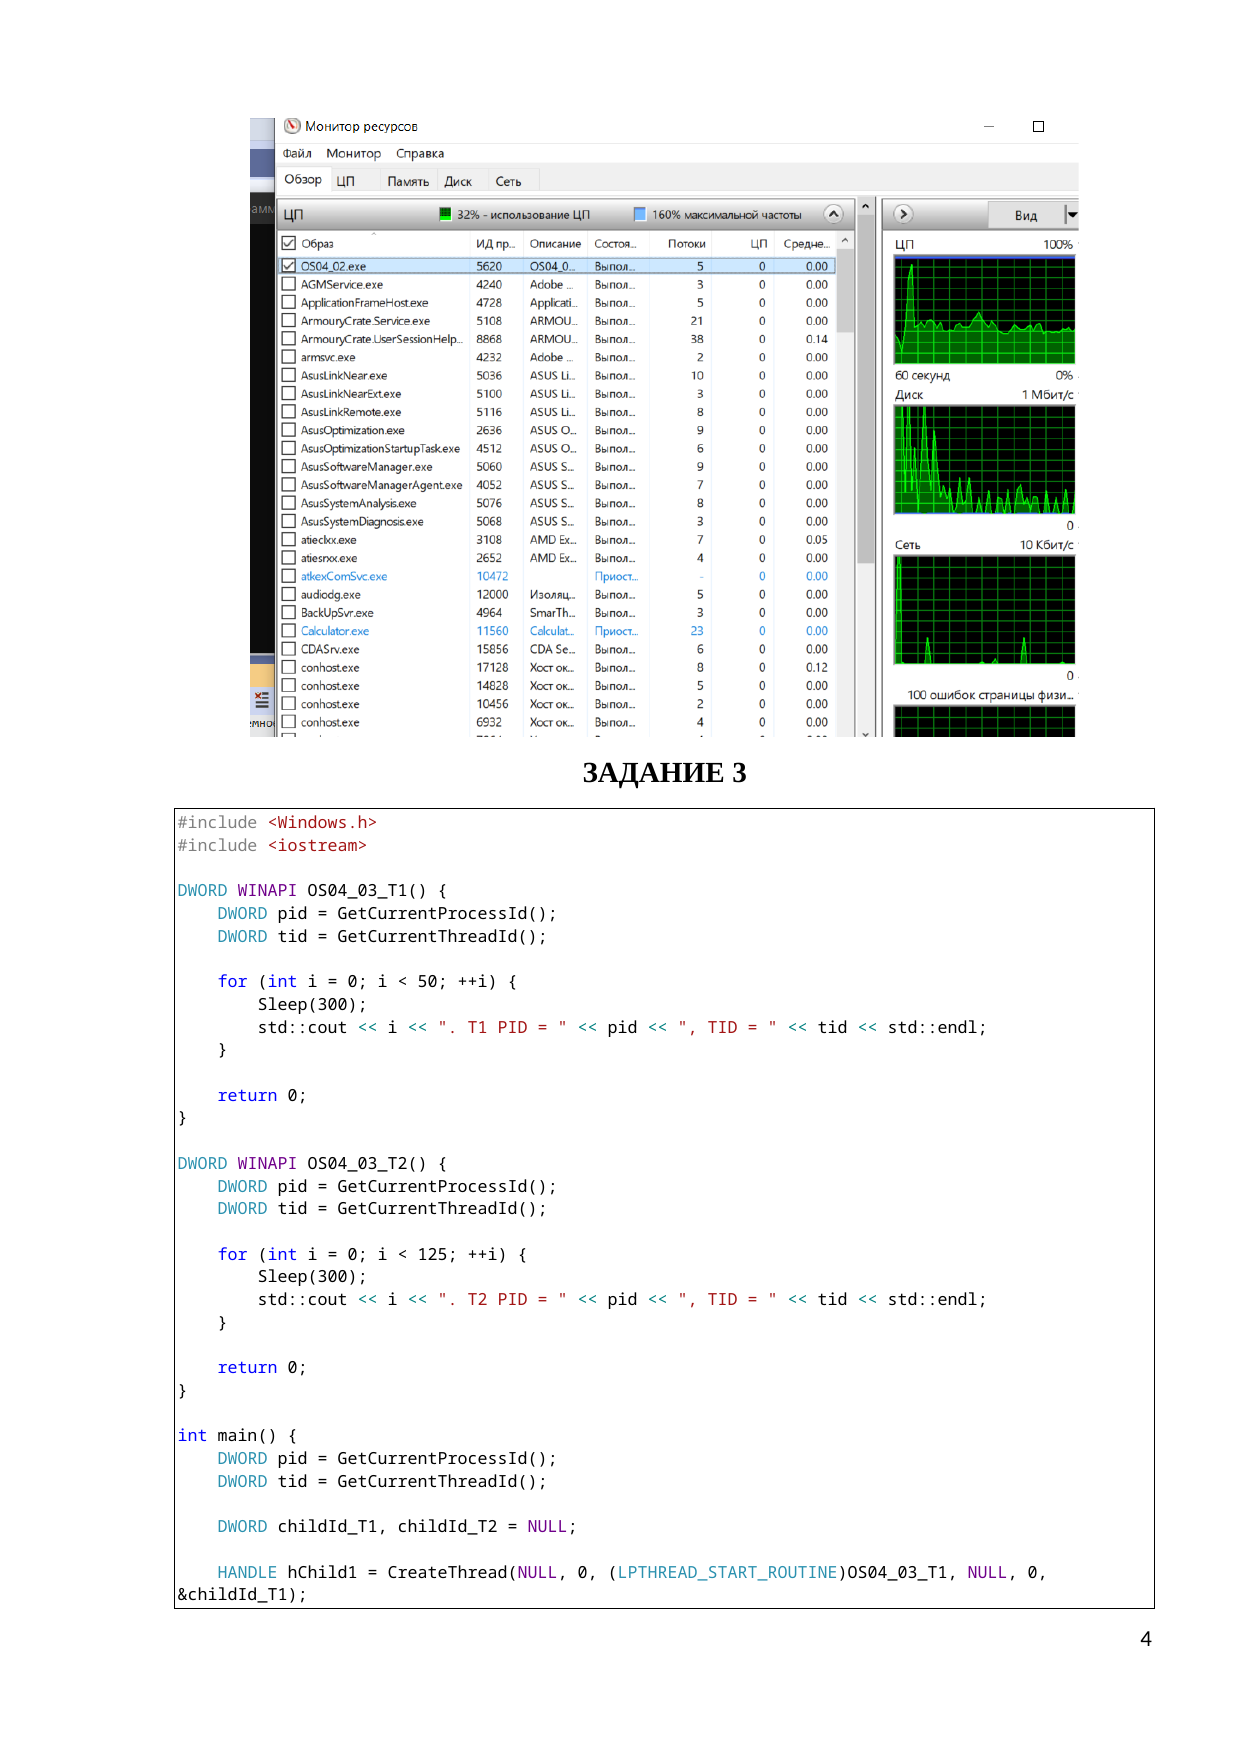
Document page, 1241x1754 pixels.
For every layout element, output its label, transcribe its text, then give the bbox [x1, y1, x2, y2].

text return 0; [177, 1083, 1152, 1106]
text std::cout << i << ". T2 PID = " << pid << ", TID = " << tid << std::endl; [177, 1288, 1152, 1310]
picture [250, 118, 1079, 737]
text DWORD tid = GetCurrentThreadId(); [177, 924, 1152, 947]
text #include <Windows.h> [175, 809, 1154, 833]
text HANDLE hChild1 = CreateThread(NULL, 0, (LPTHREAD_START_ROUTINE)OS04_03_T1, NULL, 0, &childId_T1); [175, 1557, 1154, 1608]
text Sleep(300); [177, 1265, 1152, 1288]
text for (int i = 0; i < 125; ++i) { [177, 1242, 1152, 1265]
text for (int i = 0; i < 50; ++i) { [177, 970, 1152, 992]
text } [177, 1038, 1152, 1061]
text int main() { [177, 1424, 1152, 1447]
text } [177, 1310, 1152, 1333]
text DWORD WINAPI OS04_03_T1() { [177, 879, 1152, 902]
text DWORD pid = GetCurrentProcessId(); [177, 1447, 1152, 1469]
text DWORD WINAPI OS04_03_T2() { [177, 1151, 1152, 1174]
text DWORD pid = GetCurrentProcessId(); [177, 902, 1152, 924]
text DWORD pid = GetCurrentProcessId(); [177, 1174, 1152, 1197]
text } [177, 1106, 1152, 1129]
text DWORD tid = GetCurrentThreadId(); [177, 1469, 1152, 1492]
text DWORD childId_T1, childId_T2 = NULL; [177, 1515, 1152, 1537]
text ЗАДАНИЕ 3 [177, 755, 1152, 788]
text DWORD tid = GetCurrentThreadId(); [177, 1197, 1152, 1219]
text } [177, 1378, 1152, 1401]
text std::cout << i << ". T1 PID = " << pid << ", TID = " << tid << std::endl; [177, 1015, 1152, 1038]
text return 0; [177, 1356, 1152, 1378]
text #include <iostream> [177, 833, 1152, 856]
text Sleep(300); [177, 992, 1152, 1015]
